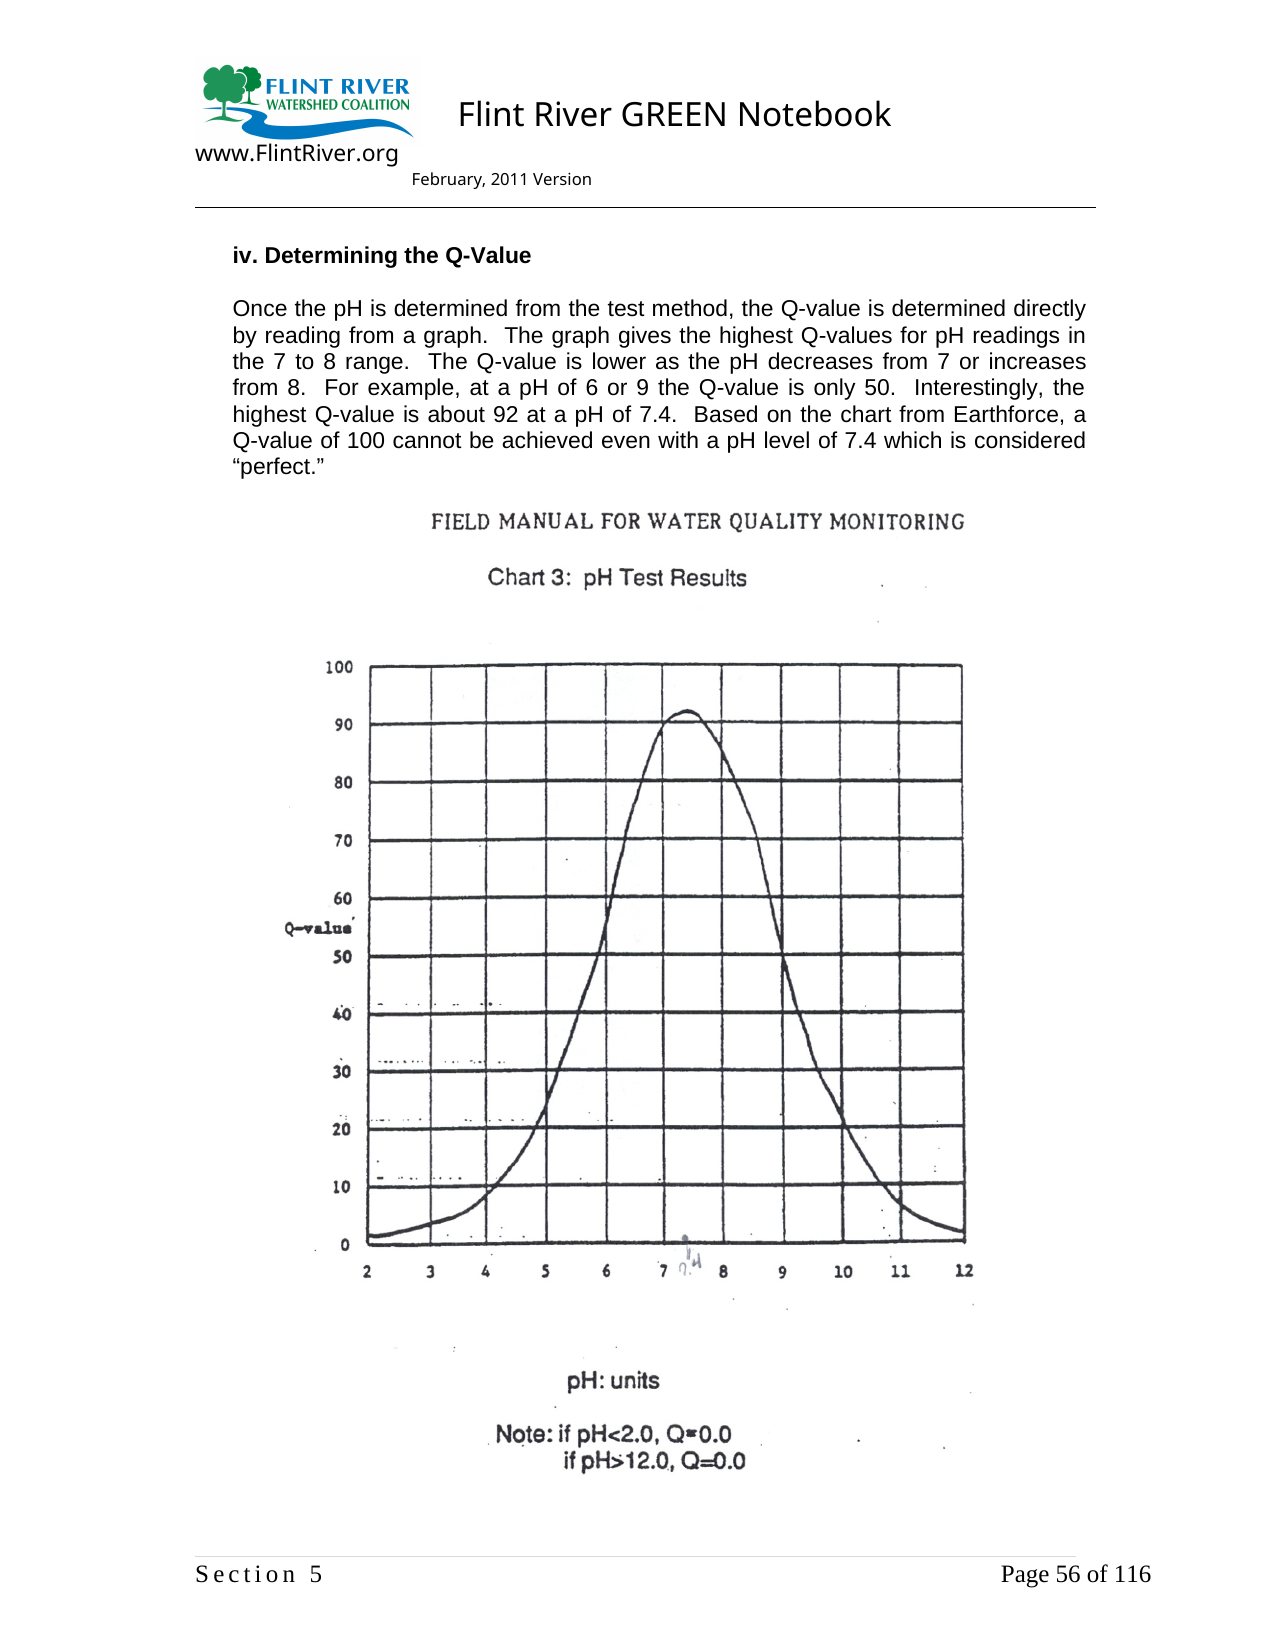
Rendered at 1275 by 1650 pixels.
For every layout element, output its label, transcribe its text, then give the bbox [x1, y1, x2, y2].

picture [267, 496, 981, 1486]
text Once the pH is determined from the test method, the Q-value is determined directly by reading from a graph. The graph gives the highest Q-values for pH readings in the 7 to 8 range. The Q-value is lower as the pH decreases from 7 or increases from 8. For example, at a pH of 6 or 9 the Q-value is only 50. Interestingly, the highest Q-value is about 92 at a pH of 7.4. Based on the chart from Earthforce, a Q-value of 100 cannot be achieved even with a pH level of 7.4 which is considered “perfect.” [232, 295, 1087, 480]
picture [195, 56, 421, 147]
text iv. Determining the Q-Value [232, 242, 1087, 269]
